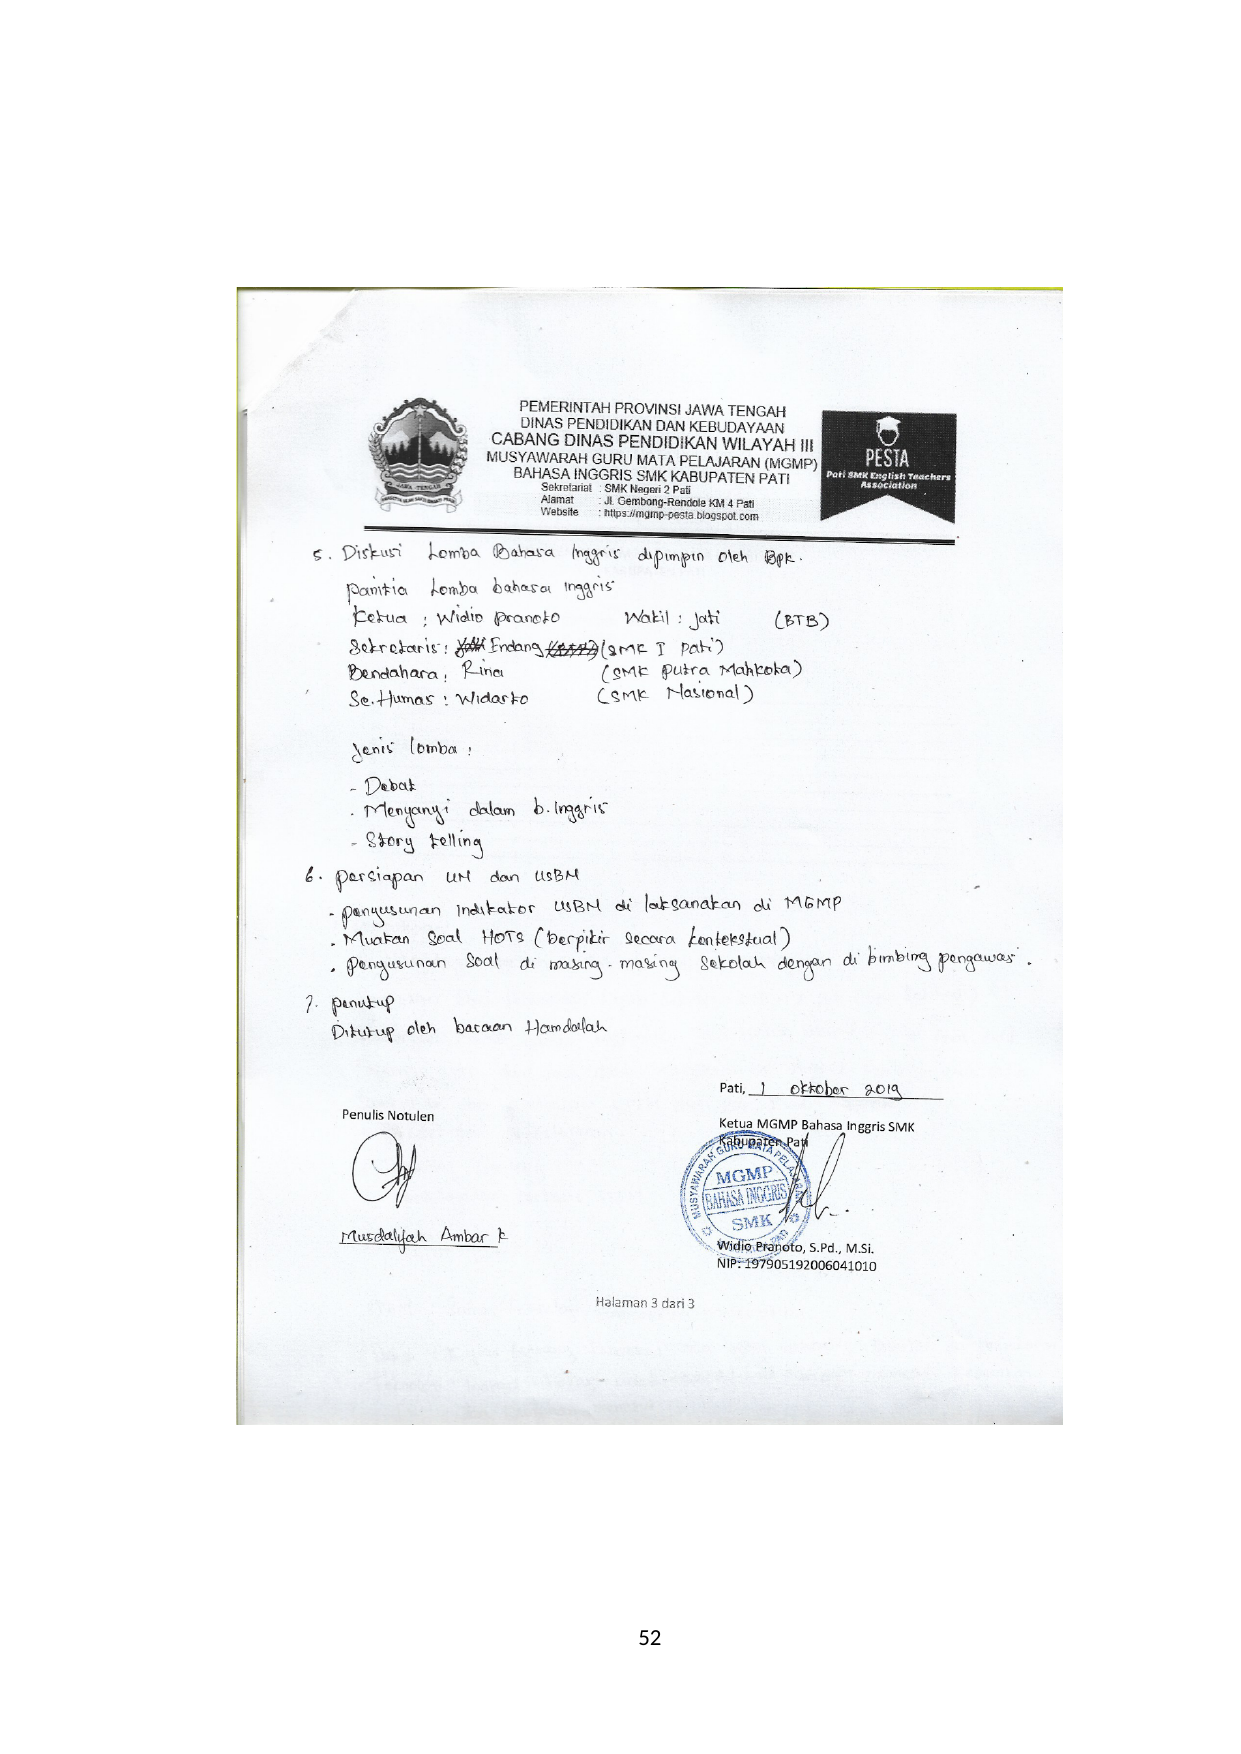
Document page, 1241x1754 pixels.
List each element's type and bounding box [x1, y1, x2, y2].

picture [236, 287, 1063, 1425]
